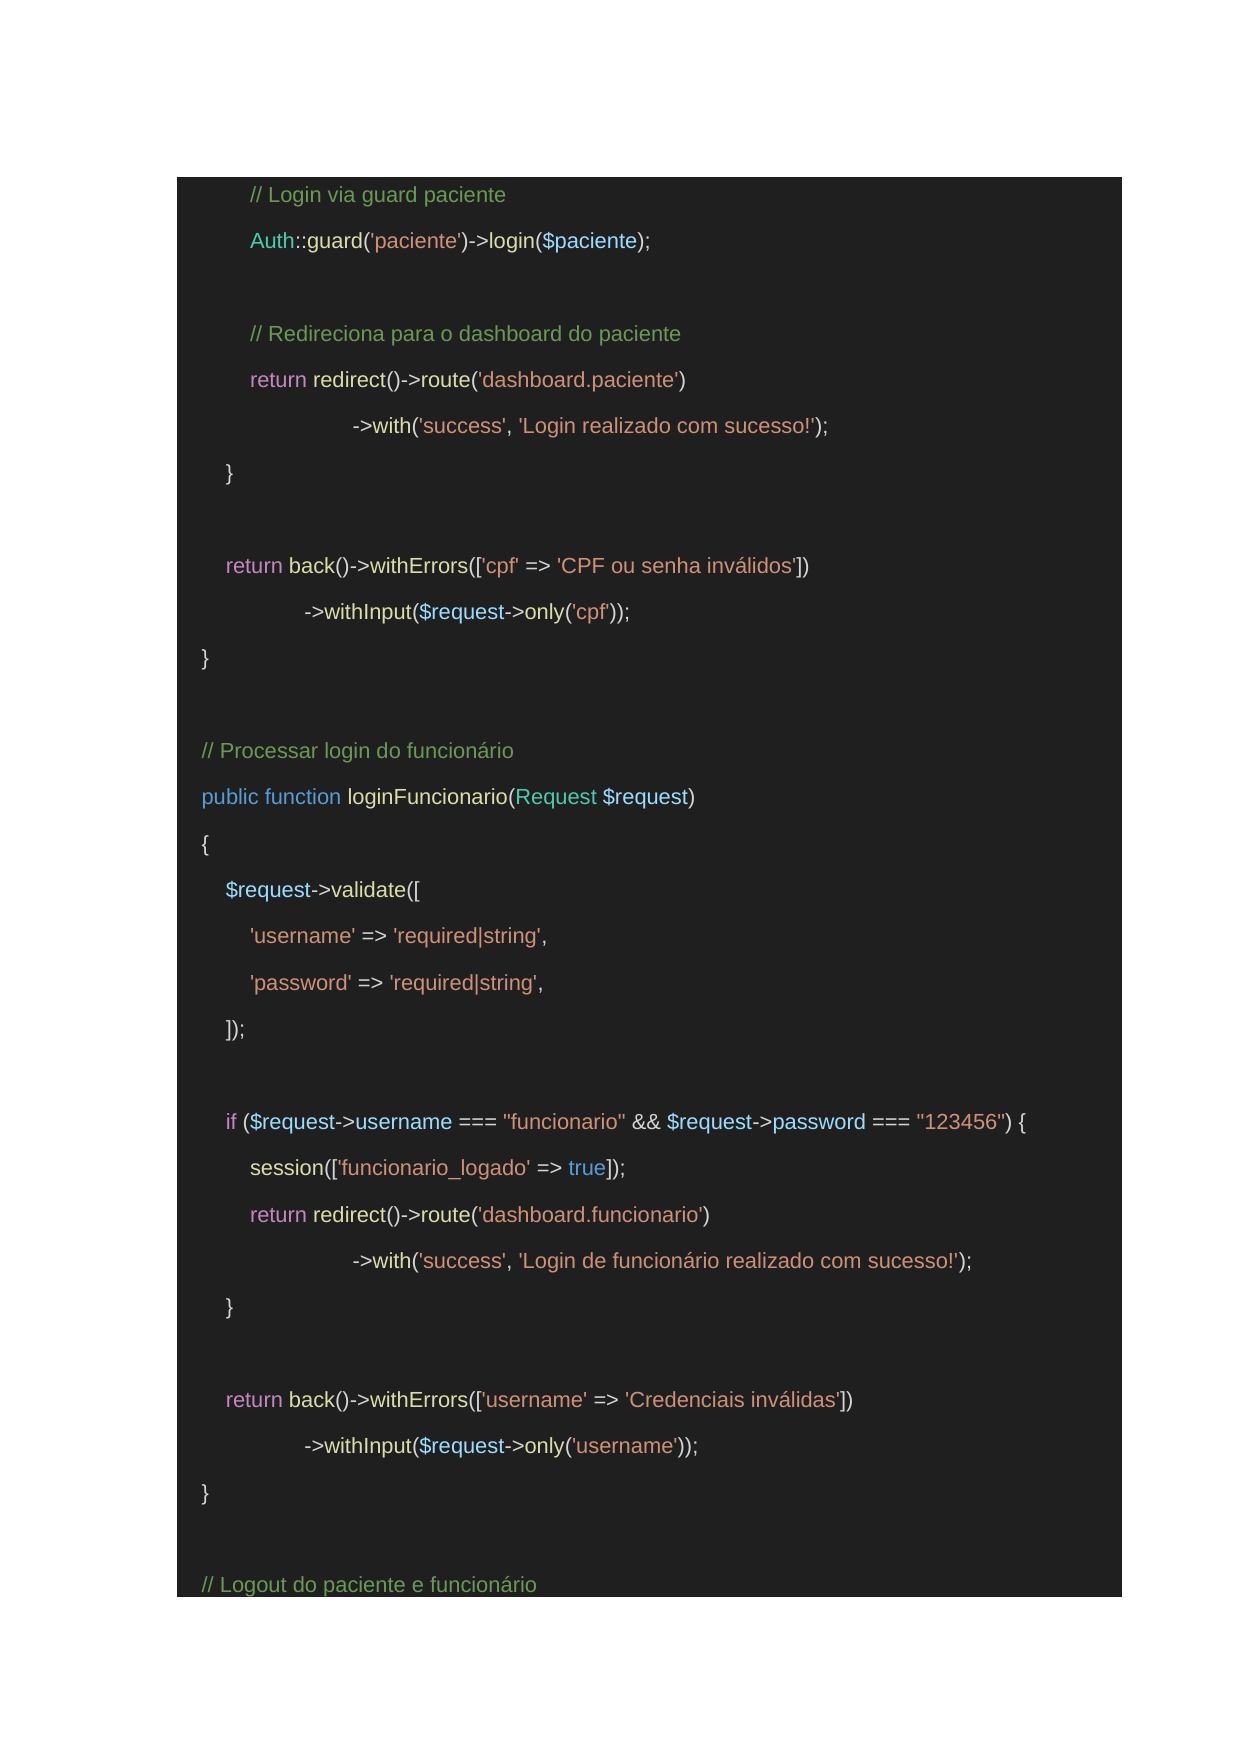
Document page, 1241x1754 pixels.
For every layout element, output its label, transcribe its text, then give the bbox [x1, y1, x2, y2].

text // Redireciona para o dashboard do paciente [177, 316, 1122, 346]
text ->with('success', 'Login de funcionário realizado com sucesso!'); [177, 1243, 1122, 1273]
text { [177, 826, 1122, 856]
text } [177, 1290, 1122, 1319]
text 'username' => 'required|string', [177, 919, 1122, 948]
text $request->validate([ [177, 872, 1122, 902]
text if ($request->username === "funcionario" && $request->password === "123456") { [177, 1104, 1122, 1134]
text ]); [177, 1012, 1122, 1041]
text // Logout do paciente e funcionário [177, 1568, 1122, 1597]
text } [177, 455, 1122, 485]
text // Login via guard paciente [177, 177, 1122, 207]
text return back()->withErrors(['cpf' => 'CPF ou senha inválidos']) [177, 548, 1122, 578]
text Auth::guard('paciente')->login($paciente); [177, 223, 1122, 253]
text return redirect()->route('dashboard.funcionario') [177, 1197, 1122, 1227]
text return redirect()->route('dashboard.paciente') [177, 363, 1122, 392]
text public function loginFuncionario(Request $request) [177, 780, 1122, 809]
text session(['funcionario_logado' => true]); [177, 1151, 1122, 1180]
text 'password' => 'required|string', [177, 965, 1122, 995]
text } [177, 641, 1122, 670]
text // Processar login do funcionário [177, 733, 1122, 763]
text return back()->withErrors(['username' => 'Credenciais inválidas']) [177, 1382, 1122, 1412]
text ->with('success', 'Login realizado com sucesso!'); [177, 409, 1122, 439]
text ->withInput($request->only('username')); [177, 1429, 1122, 1458]
text } [177, 1475, 1122, 1505]
text ->withInput($request->only('cpf')); [177, 594, 1122, 624]
